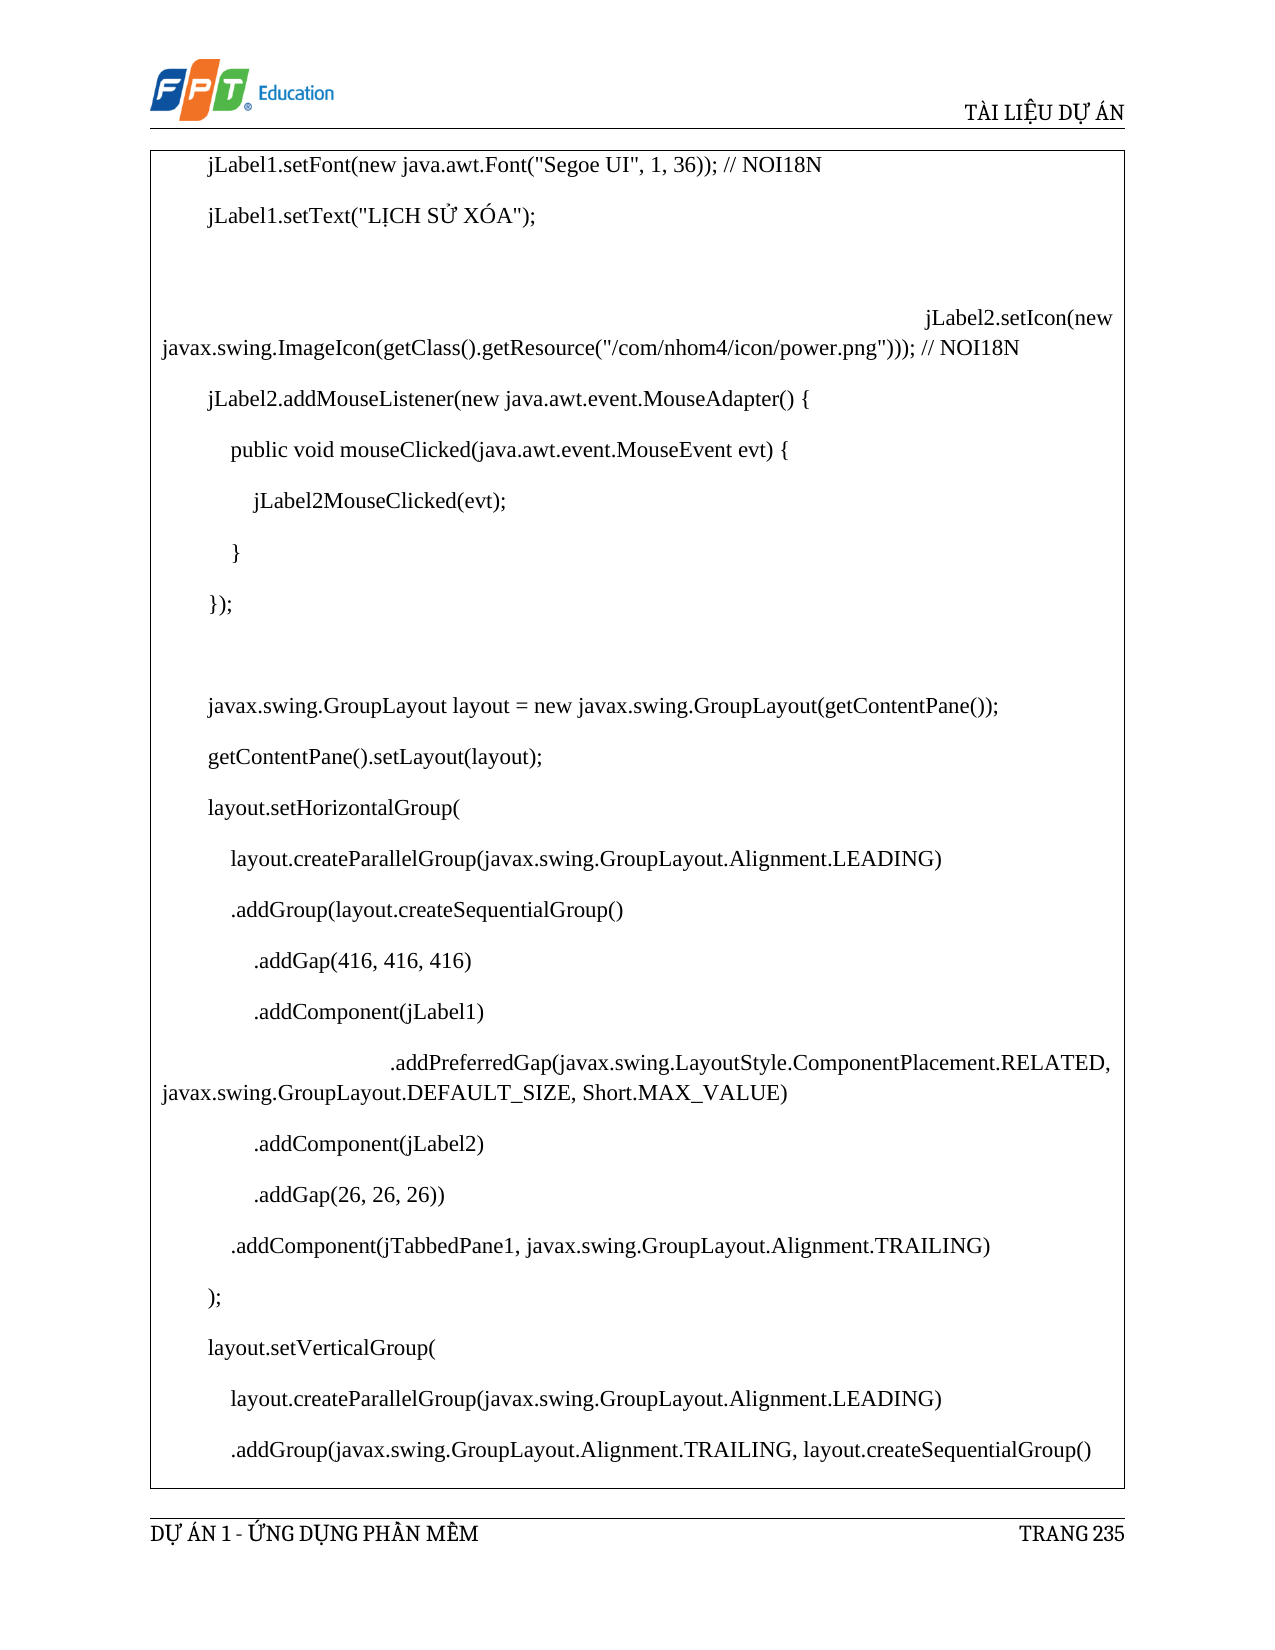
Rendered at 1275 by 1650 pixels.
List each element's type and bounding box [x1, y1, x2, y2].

picture [150, 59, 336, 121]
table_header [151, 151, 1124, 1487]
